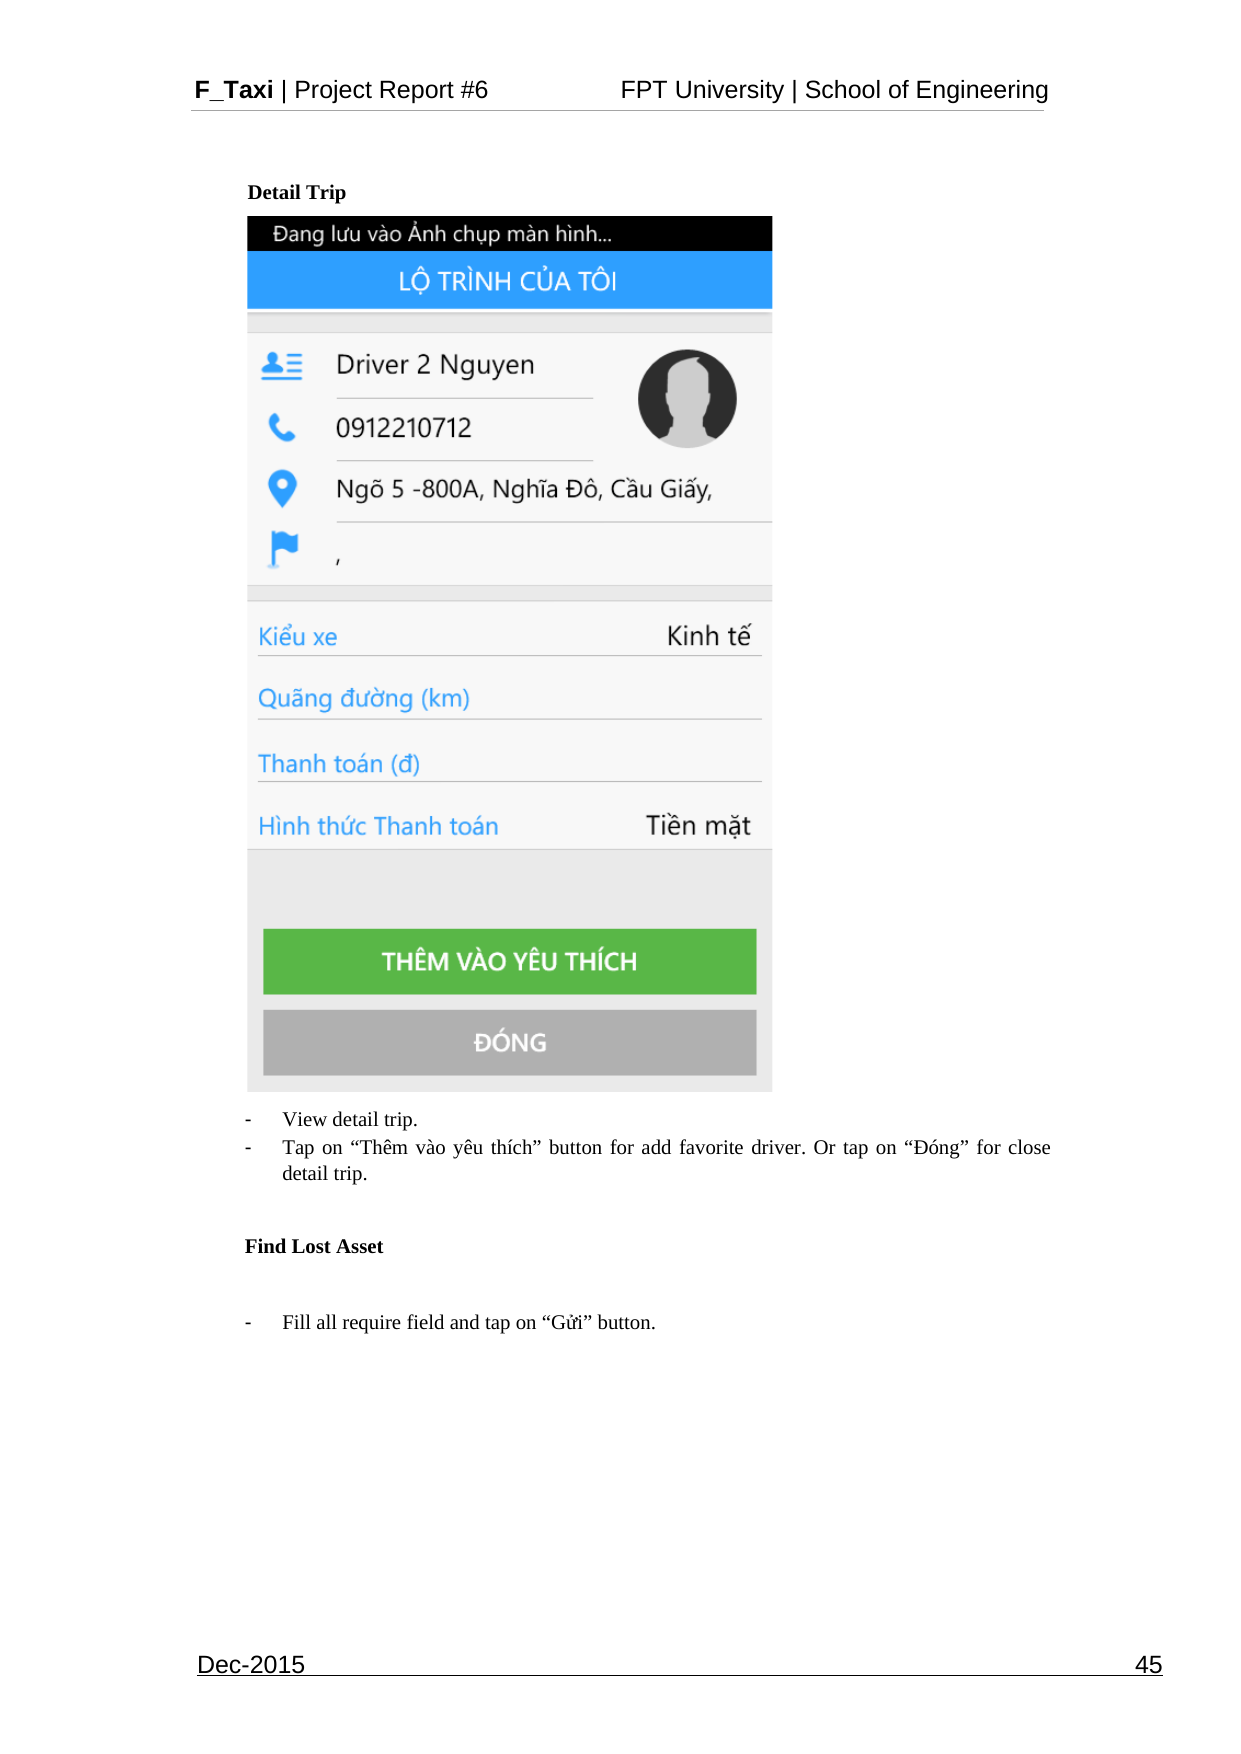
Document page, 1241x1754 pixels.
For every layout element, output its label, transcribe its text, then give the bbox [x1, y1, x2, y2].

list Fill all require field and tap on “Gửi” button. [244, 1307, 1053, 1336]
picture [247, 216, 773, 1092]
text Find Lost Asset [244, 1234, 1053, 1258]
list Tap on “Thêm vào yêu thích” button for add favorite driver. Or tap on “Đóng” for close detail trip. [244, 1132, 1053, 1185]
text Detail Trip [187, 180, 1053, 204]
list View detail trip. [244, 1104, 1053, 1132]
